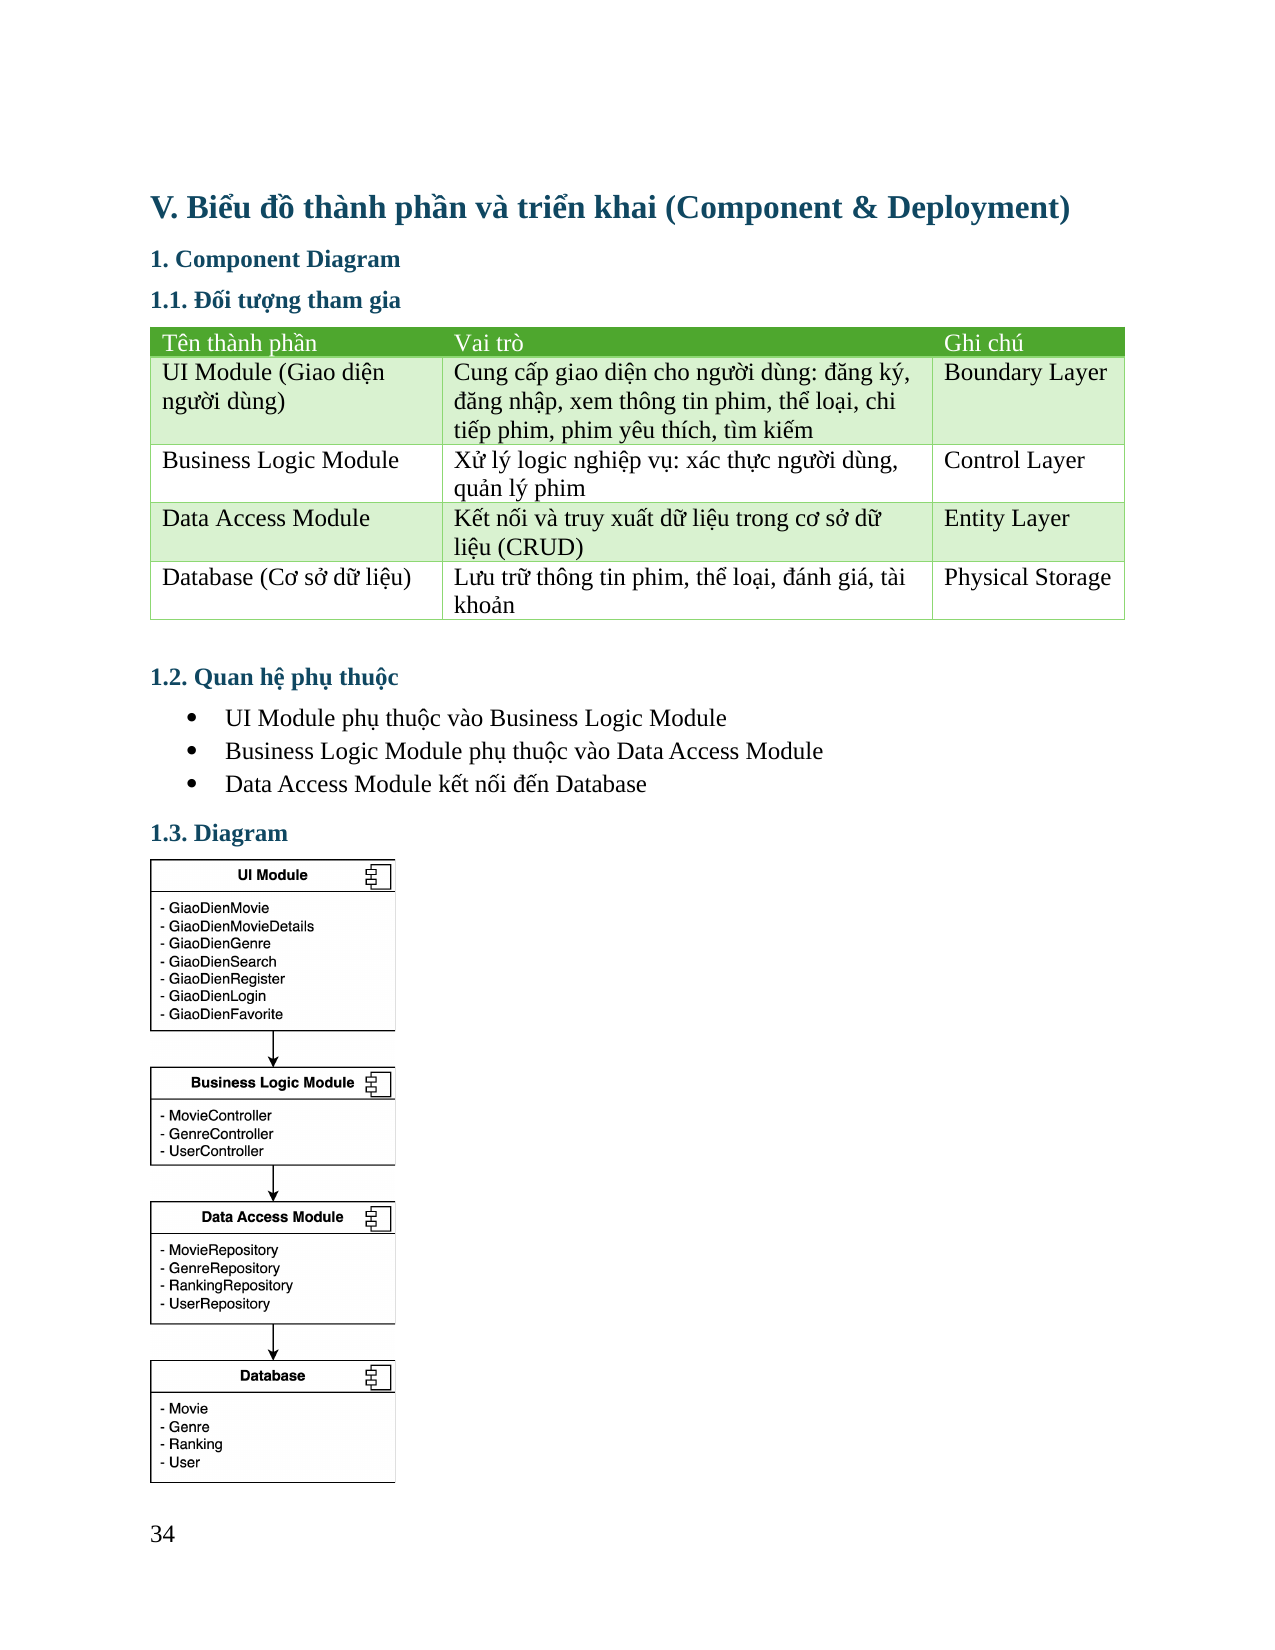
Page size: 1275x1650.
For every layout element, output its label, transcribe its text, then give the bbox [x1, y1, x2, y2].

subtitle 1.3. Diagram [150, 818, 1125, 847]
picture [150, 859, 395, 1483]
table_header Ghi chú [933, 328, 1124, 356]
table_cell Database (Cơ sở dữ liệu) [151, 562, 442, 619]
table_cell Physical Storage [933, 562, 1124, 619]
table_cell Cung cấp giao diện cho người dùng: đăng ký, đăng nhập, xem thông tin phim, thể loại, chi tiếp phim, phim yêu thích, tìm kiếm [443, 358, 932, 444]
table_cell Control Layer [933, 445, 1124, 502]
table_header Vai trò [443, 328, 932, 356]
table_cell Business Logic Module [151, 445, 442, 502]
subtitle 1.2. Quan hệ phụ thuộc [150, 662, 1125, 690]
table_header Tên thành phần [151, 328, 442, 356]
list UI Module phụ thuộc vào Business Logic Module [187, 703, 1125, 732]
table_cell Kết nối và truy xuất dữ liệu trong cơ sở dữ liệu (CRUD) [443, 503, 932, 561]
table_cell Xử lý logic nghiệp vụ: xác thực người dùng, quản lý phim [443, 445, 932, 502]
subtitle 1. Component Diagram [150, 244, 1125, 273]
table_cell Lưu trữ thông tin phim, thể loại, đánh giá, tài khoản [443, 562, 932, 619]
list Data Access Module kết nối đến Database [187, 769, 1125, 798]
subtitle 1.1. Đối tượng tham gia [150, 285, 1125, 314]
table_cell Entity Layer [933, 503, 1124, 561]
table_cell Data Access Module [151, 503, 442, 561]
list Business Logic Module phụ thuộc vào Data Access Module [187, 736, 1125, 764]
subtitle V. Biểu đồ thành phần và triển khai (Component & Deployment) [150, 187, 1125, 226]
table_cell Boundary Layer [933, 358, 1124, 444]
table_cell UI Module (Giao diện người dùng) [151, 358, 442, 444]
